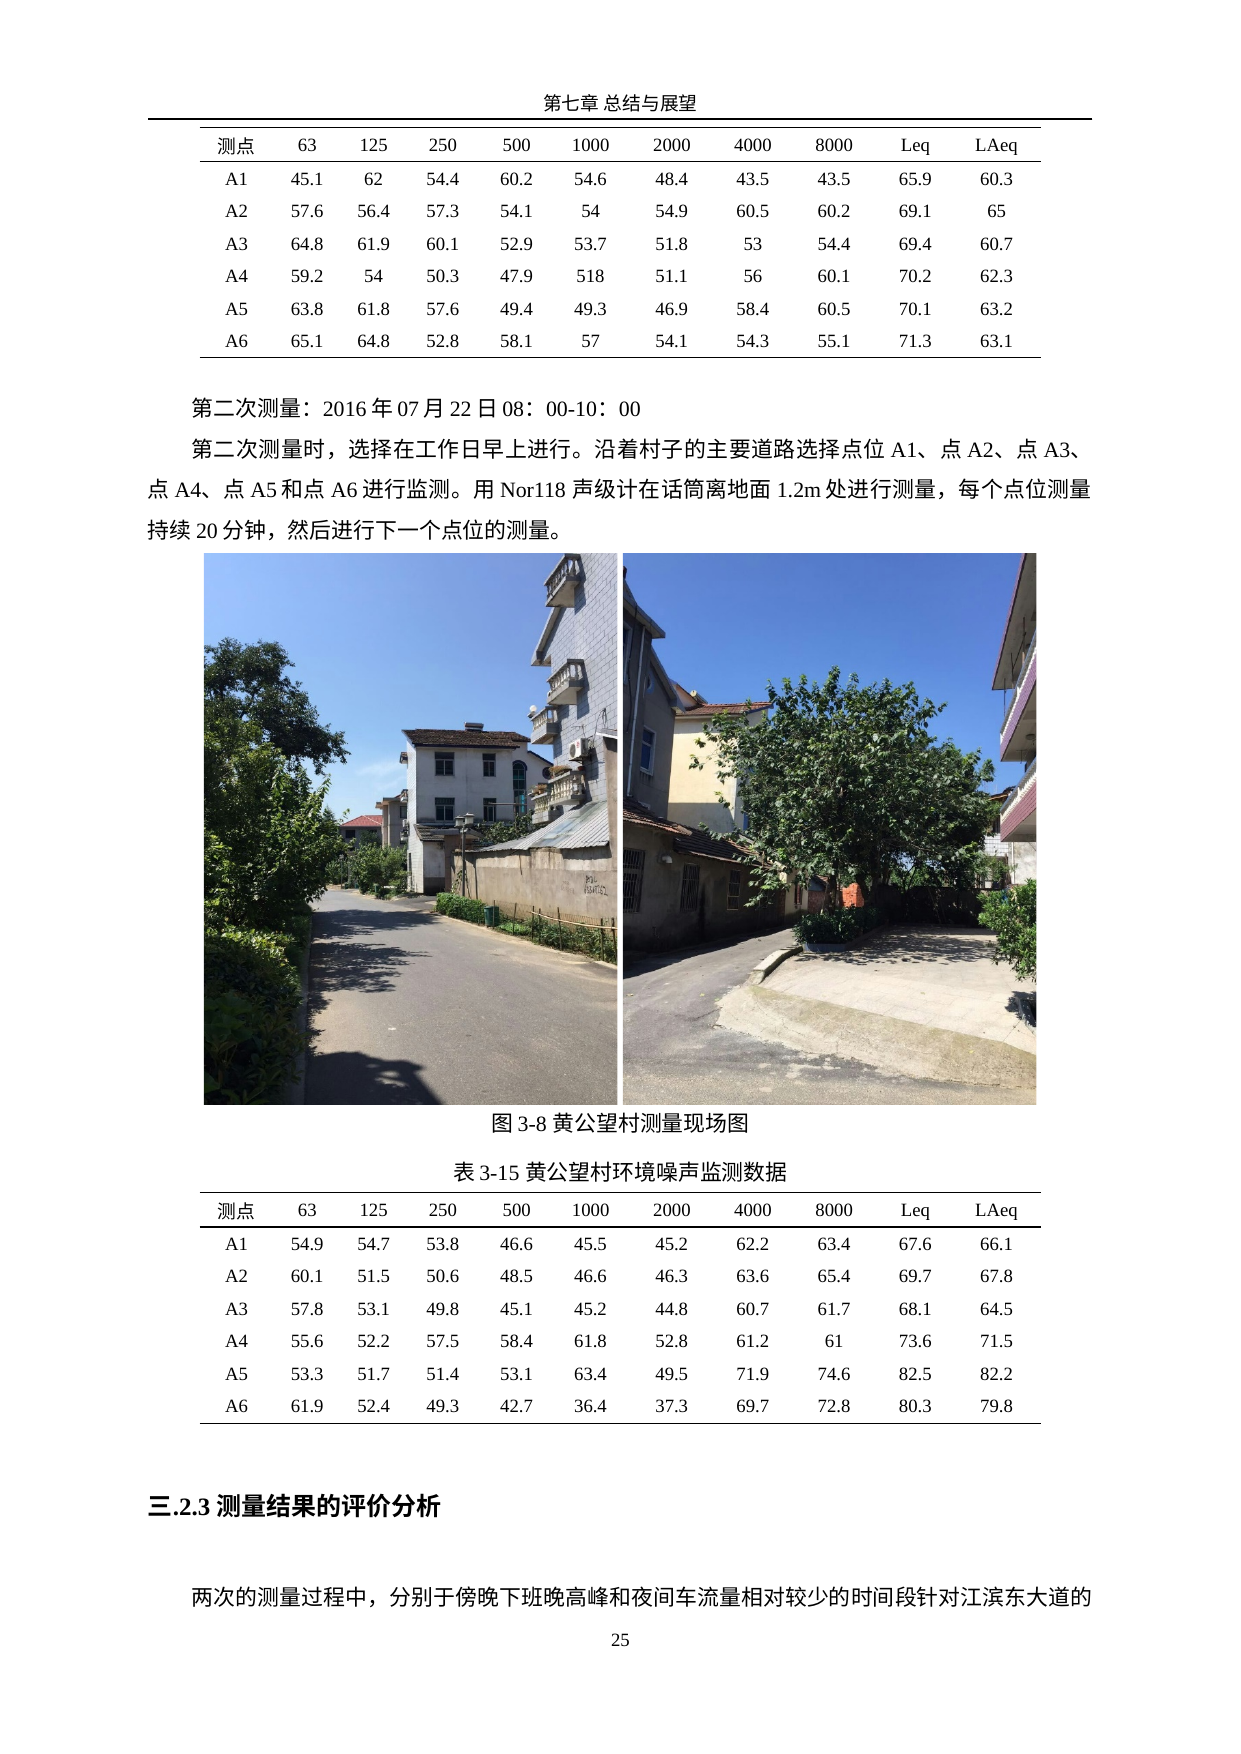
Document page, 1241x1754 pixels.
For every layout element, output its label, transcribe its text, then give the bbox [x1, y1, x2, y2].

table_cell 54.1 [480, 195, 553, 227]
table_header 250 [406, 1193, 479, 1226]
table_header 4000 [716, 1193, 789, 1226]
table_header 250 [406, 128, 479, 161]
table_cell 52.8 [406, 325, 479, 357]
table_header Leq [878, 1193, 952, 1226]
table_header 1000 [553, 1193, 627, 1226]
table_cell A2 [200, 195, 273, 227]
table_cell 56.4 [341, 195, 406, 227]
table_cell 56 [716, 260, 789, 292]
table_cell 60.1 [273, 1260, 341, 1292]
table_cell 58.4 [480, 1325, 553, 1357]
table_cell 47.9 [480, 260, 553, 292]
table_cell 48.4 [627, 162, 716, 195]
table_cell A2 [200, 1260, 273, 1292]
table_cell 63.6 [716, 1260, 789, 1292]
table_cell 49.5 [627, 1358, 716, 1390]
table_cell 61.8 [553, 1325, 627, 1357]
table_cell 60.1 [790, 260, 878, 292]
table_cell 45.1 [480, 1293, 553, 1325]
table_cell 63.2 [952, 292, 1041, 325]
table_cell A5 [200, 1358, 273, 1390]
table_cell 51.4 [406, 1358, 479, 1390]
text 第二次测量：2016年07月22日08：00-10：00 [148, 391, 1092, 423]
table_cell 45.5 [553, 1228, 627, 1260]
table_cell 46.3 [627, 1260, 716, 1292]
table_cell 62.3 [952, 260, 1041, 292]
table_header 测点 [200, 128, 273, 161]
table_cell 58.4 [716, 292, 789, 325]
table_cell 54.4 [406, 162, 479, 195]
table_cell 53.8 [406, 1228, 479, 1260]
table_cell 73.6 [878, 1325, 952, 1357]
table_header 4000 [716, 128, 789, 161]
table_cell 59.2 [273, 260, 341, 292]
table_cell 60.3 [952, 162, 1041, 195]
table_cell 49.3 [553, 292, 627, 325]
table_header 125 [341, 128, 406, 161]
table_cell 67.6 [878, 1228, 952, 1260]
table_cell 69.4 [878, 227, 952, 260]
table_cell 36.4 [553, 1390, 627, 1422]
table_cell 57.8 [273, 1293, 341, 1325]
table_cell 54.9 [627, 195, 716, 227]
table_cell 57 [553, 325, 627, 357]
table_cell 65.4 [790, 1260, 878, 1292]
table_cell 60.5 [716, 195, 789, 227]
table_cell A1 [200, 1228, 273, 1260]
table_cell 60.2 [790, 195, 878, 227]
table_cell 71.3 [878, 325, 952, 357]
table_cell 43.5 [790, 162, 878, 195]
table_cell 82.2 [952, 1358, 1041, 1390]
table_cell 51.8 [627, 227, 716, 260]
table_cell 67.8 [952, 1260, 1041, 1292]
table_cell 57.5 [406, 1325, 479, 1357]
table_cell 60.1 [406, 227, 479, 260]
table_cell 54 [553, 195, 627, 227]
table_cell 65.1 [273, 325, 341, 357]
table_cell A3 [200, 1293, 273, 1325]
table_cell 54.3 [716, 325, 789, 357]
table_cell 53.1 [480, 1358, 553, 1390]
table_cell 54.4 [790, 227, 878, 260]
table_cell 53 [716, 227, 789, 260]
table_cell 69.7 [878, 1260, 952, 1292]
table_cell 66.1 [952, 1228, 1041, 1260]
table_header 2000 [627, 128, 716, 161]
table_cell 42.7 [480, 1390, 553, 1422]
table_cell 43.5 [716, 162, 789, 195]
table_header LAeq [952, 128, 1041, 161]
table_cell 52.9 [480, 227, 553, 260]
text 测量结果的评价分析 [148, 1472, 1092, 1537]
table_cell 518 [553, 260, 627, 292]
table_cell 46.9 [627, 292, 716, 325]
table_header 125 [341, 1193, 406, 1226]
table_cell 44.8 [627, 1293, 716, 1325]
table_header 500 [480, 128, 553, 161]
table_header 8000 [790, 1193, 878, 1226]
table_header LAeq [952, 1193, 1041, 1226]
text 表3-15 黄公望村环境噪声监测数据 [148, 1154, 1092, 1187]
table_cell 82.5 [878, 1358, 952, 1390]
table_cell 74.6 [790, 1358, 878, 1390]
table_cell 72.8 [790, 1390, 878, 1422]
table_cell 57.3 [406, 195, 479, 227]
table_cell 60.2 [480, 162, 553, 195]
table_cell 64.5 [952, 1293, 1041, 1325]
table_cell 45.2 [627, 1228, 716, 1260]
table_cell 46.6 [480, 1228, 553, 1260]
table_cell A6 [200, 325, 273, 357]
table_cell 70.2 [878, 260, 952, 292]
table_cell 50.6 [406, 1260, 479, 1292]
table_cell 53.1 [341, 1293, 406, 1325]
table_cell 70.1 [878, 292, 952, 325]
table_cell 52.4 [341, 1390, 406, 1422]
table_cell A4 [200, 260, 273, 292]
table_header 1000 [553, 128, 627, 161]
table_header 2000 [627, 1193, 716, 1226]
table_cell 60.7 [716, 1293, 789, 1325]
table_cell 54 [341, 260, 406, 292]
table_cell 61.9 [273, 1390, 341, 1422]
table_cell 54.7 [341, 1228, 406, 1260]
table_cell 71.5 [952, 1325, 1041, 1357]
table_cell A4 [200, 1325, 273, 1357]
table_cell 54.6 [553, 162, 627, 195]
table_cell 71.9 [716, 1358, 789, 1390]
table_cell 64.8 [341, 325, 406, 357]
table_cell 65 [952, 195, 1041, 227]
table_cell A5 [200, 292, 273, 325]
table_cell 62 [341, 162, 406, 195]
table_cell 54.1 [627, 325, 716, 357]
table_cell 53.3 [273, 1358, 341, 1390]
table_cell A3 [200, 227, 273, 260]
table_cell 64.8 [273, 227, 341, 260]
table_cell 46.6 [553, 1260, 627, 1292]
text 图3-8 黄公望村测量现场图 [148, 1105, 1092, 1138]
table_cell 60.7 [952, 227, 1041, 260]
table_cell A6 [200, 1390, 273, 1422]
table_cell 52.2 [341, 1325, 406, 1357]
table_cell 61.2 [716, 1325, 789, 1357]
picture [622, 553, 1037, 1105]
table_cell 58.1 [480, 325, 553, 357]
table_cell 55.6 [273, 1325, 341, 1357]
table_header Leq [878, 128, 952, 161]
table_cell 45.2 [553, 1293, 627, 1325]
table_cell 63.1 [952, 325, 1041, 357]
table_header 测点 [200, 1193, 273, 1226]
table_cell 48.5 [480, 1260, 553, 1292]
table_header 63 [273, 1193, 341, 1226]
table_cell 50.3 [406, 260, 479, 292]
table_cell 63.8 [273, 292, 341, 325]
table_cell 63.4 [790, 1228, 878, 1260]
table_cell 51.1 [627, 260, 716, 292]
picture [203, 553, 618, 1105]
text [148, 1580, 1092, 1612]
table_cell 49.3 [406, 1390, 479, 1422]
table_header 63 [273, 128, 341, 161]
table_cell 63.4 [553, 1358, 627, 1390]
table_cell 69.1 [878, 195, 952, 227]
table_cell 61.9 [341, 227, 406, 260]
table_cell 49.4 [480, 292, 553, 325]
table_cell A1 [200, 162, 273, 195]
table_cell 37.3 [627, 1390, 716, 1422]
table_cell 69.7 [716, 1390, 789, 1422]
table_cell 55.1 [790, 325, 878, 357]
text 第二次测量时，选择在工作日早上进行。沿着村子的主要道路选择点位A1、点A2、点A3、点A4、点A5和点A6进行监测。用Nor118 声级计在话筒离地面1.2m处进行测量，每个点位测量持续20分钟，然后进行下一个点位的测量。 [148, 431, 1092, 545]
table_cell 53.7 [553, 227, 627, 260]
table_cell 61.7 [790, 1293, 878, 1325]
table_cell 61.8 [341, 292, 406, 325]
table_cell 52.8 [627, 1325, 716, 1357]
table_header 8000 [790, 128, 878, 161]
table_cell 65.9 [878, 162, 952, 195]
table_cell 57.6 [273, 195, 341, 227]
table_cell 62.2 [716, 1228, 789, 1260]
table_cell 51.7 [341, 1358, 406, 1390]
table_cell 45.1 [273, 162, 341, 195]
table_cell 80.3 [878, 1390, 952, 1422]
table_cell 57.6 [406, 292, 479, 325]
table_cell 60.5 [790, 292, 878, 325]
table_cell 68.1 [878, 1293, 952, 1325]
table_header 500 [480, 1193, 553, 1226]
table_cell 51.5 [341, 1260, 406, 1292]
table_cell 61 [790, 1325, 878, 1357]
table_cell 79.8 [952, 1390, 1041, 1422]
table_cell 49.8 [406, 1293, 479, 1325]
table_cell 54.9 [273, 1228, 341, 1260]
